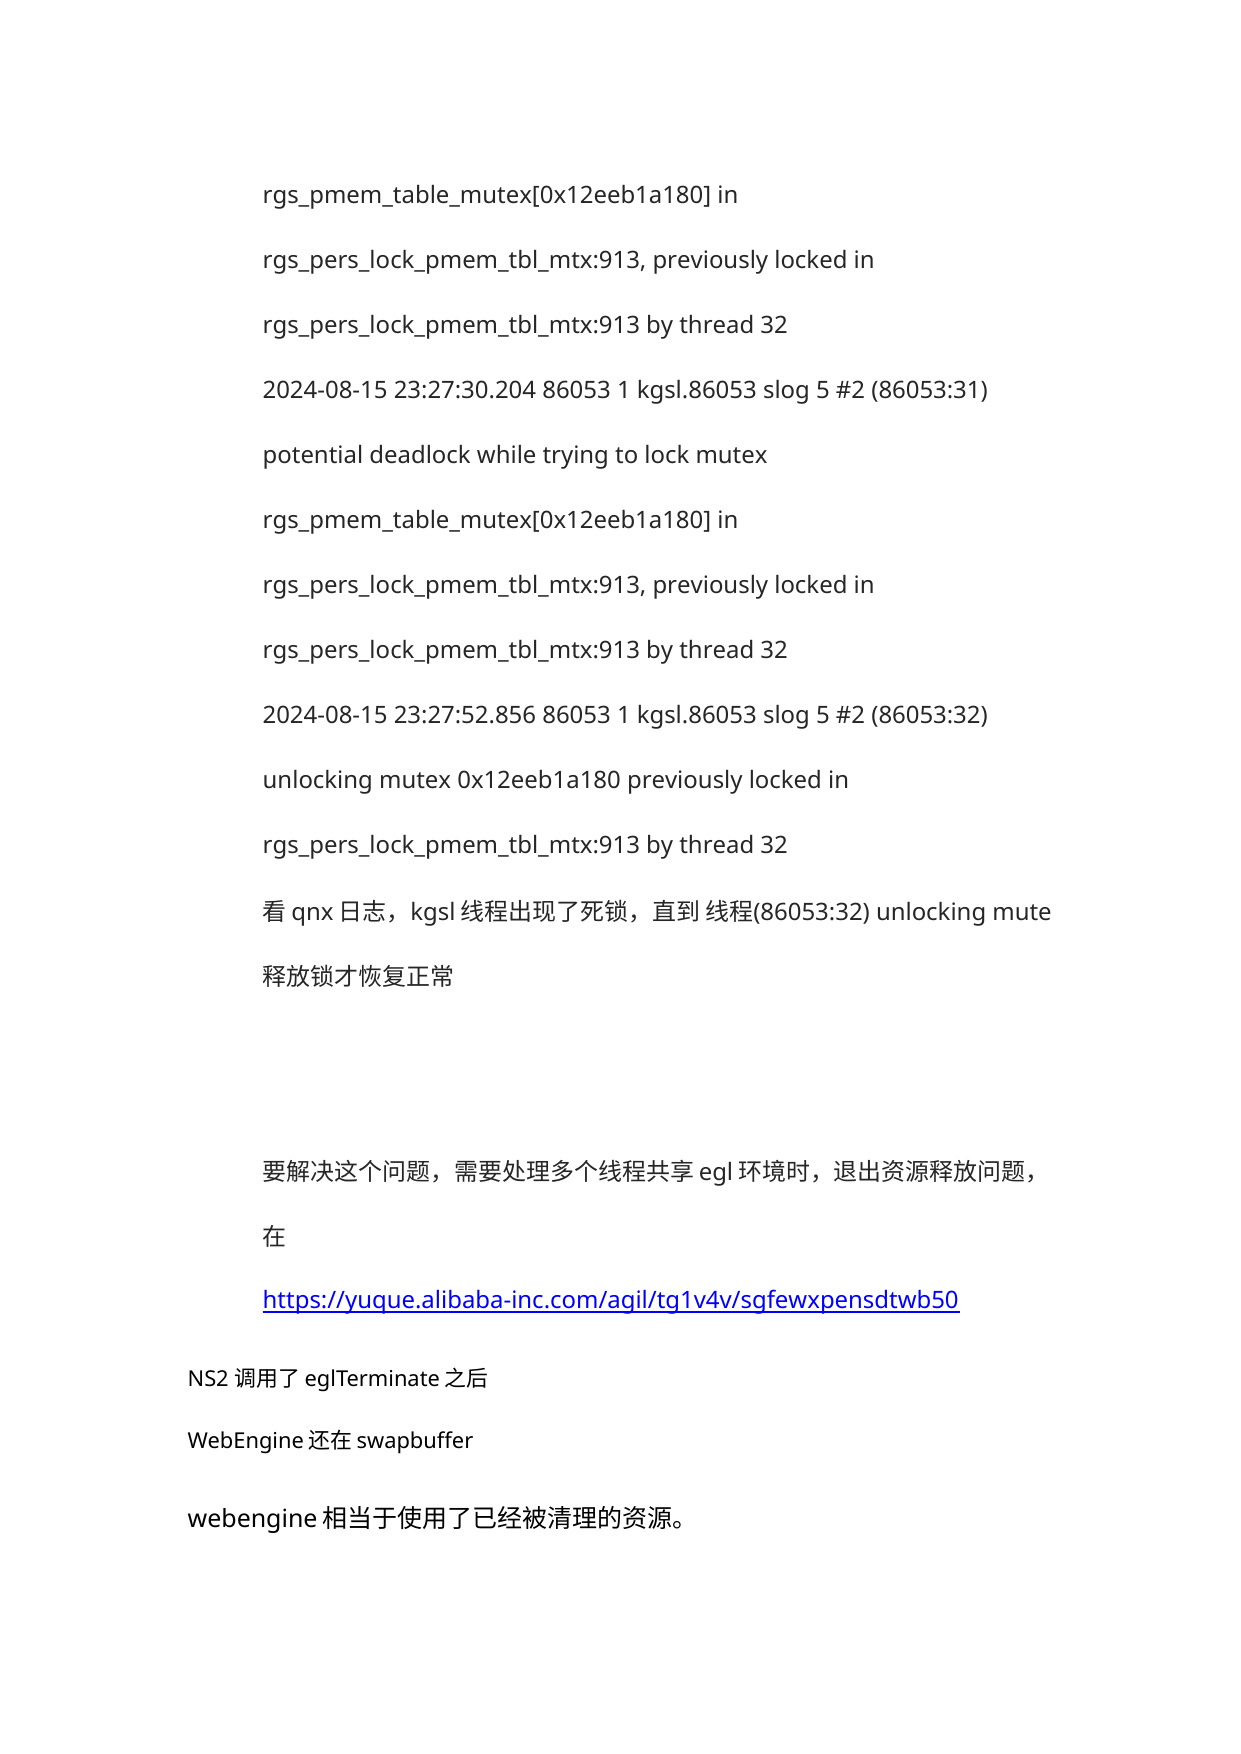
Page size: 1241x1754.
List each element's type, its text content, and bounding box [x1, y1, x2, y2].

text WebEngine还在swapbuffer [187, 1423, 1053, 1455]
text webengine相当于使用了已经被清理的资源。 [187, 1484, 1053, 1549]
text NS2 调用了eglTerminate之后 [187, 1361, 1053, 1394]
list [187, 162, 1053, 1332]
